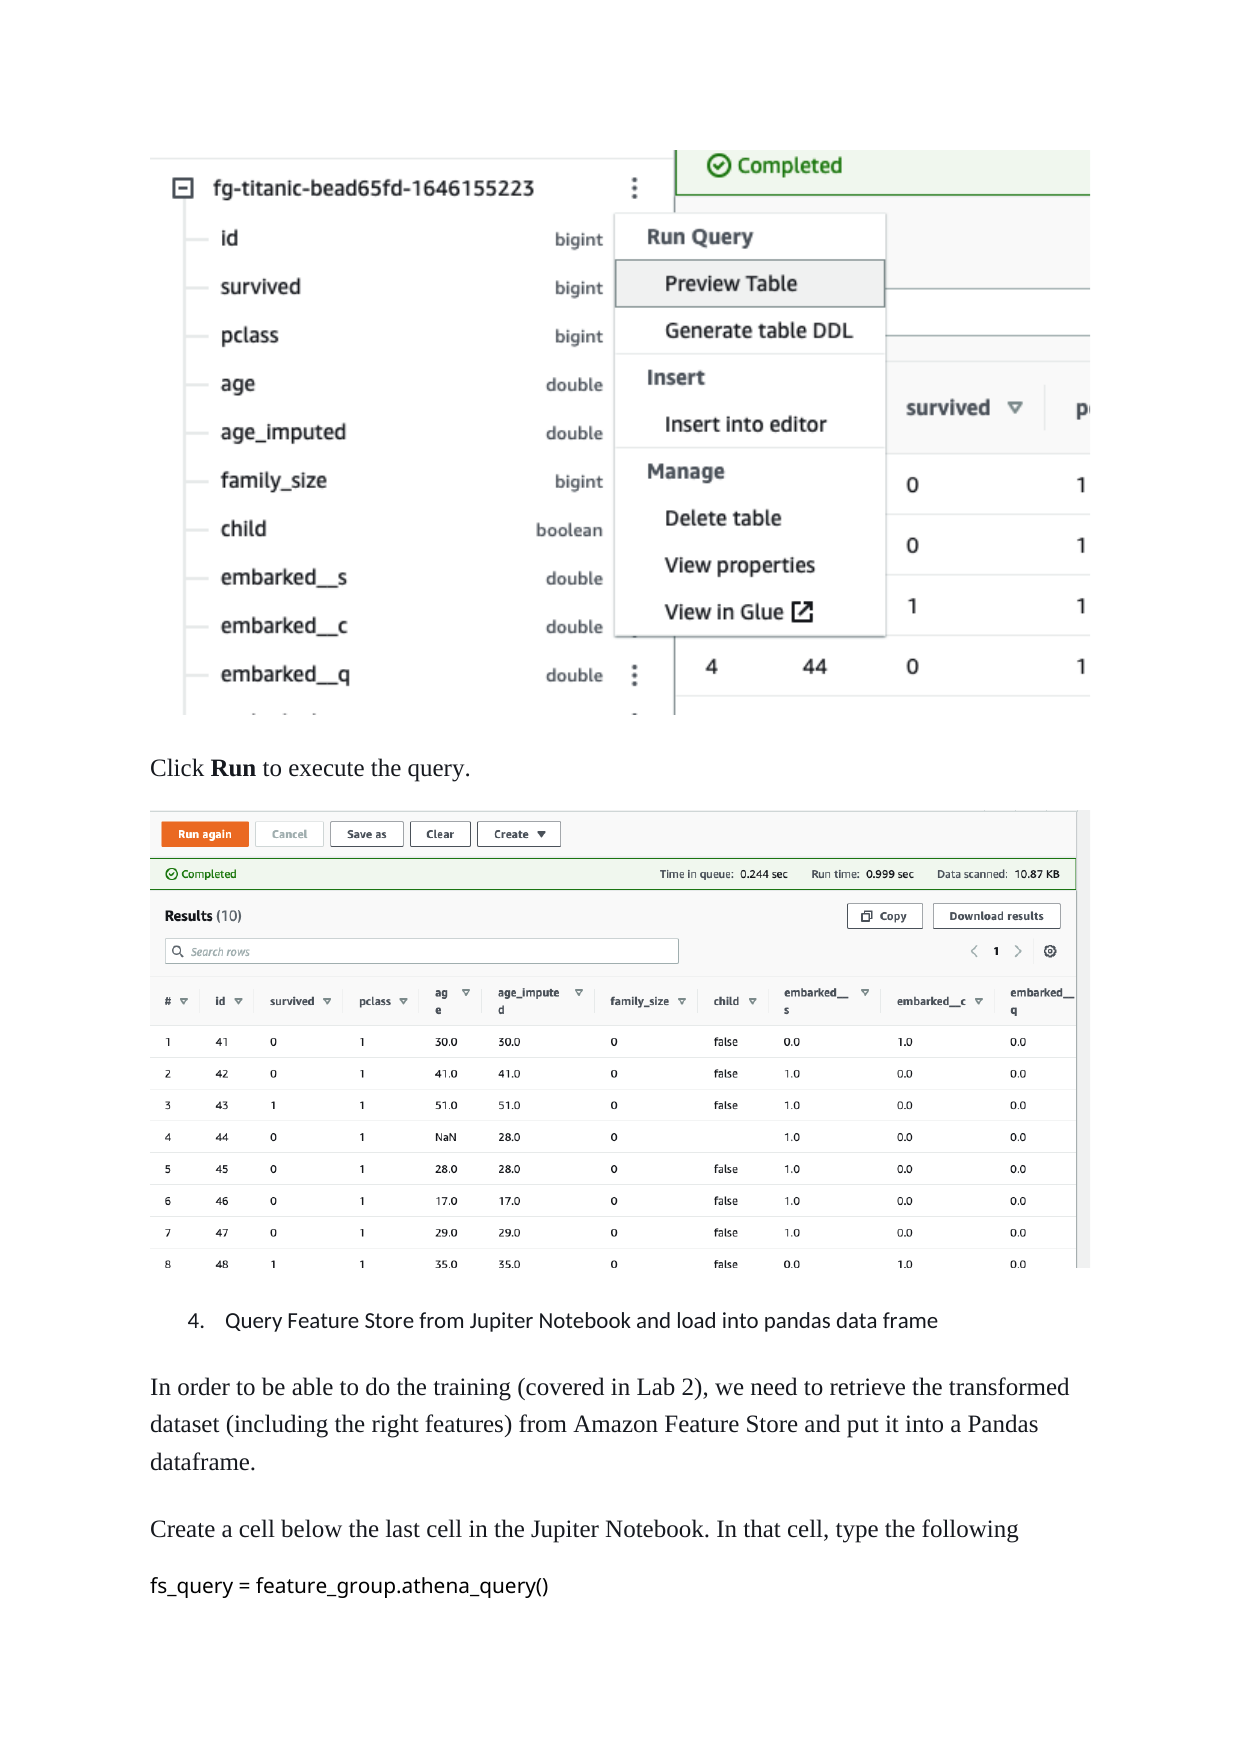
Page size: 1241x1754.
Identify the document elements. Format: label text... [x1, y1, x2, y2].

text Create a cell below the last cell in the Jupiter Notebook. In that cell, type the following [150, 1505, 1090, 1542]
text In order to be able to do the training (covered in Lab 2), we need to retrieve the transformed dataset (including the right features) from Amazon Feature Store and put it into a Pandas dataframe. [150, 1363, 1090, 1476]
text fs_query = feature_group.athena_query() [150, 1572, 1090, 1600]
text Click Run to execute the query. [150, 744, 1090, 782]
picture [150, 810, 1091, 1268]
picture [150, 150, 1091, 715]
list Query Feature Store from Jupiter Notebook and load into pandas data frame [187, 1297, 1090, 1334]
